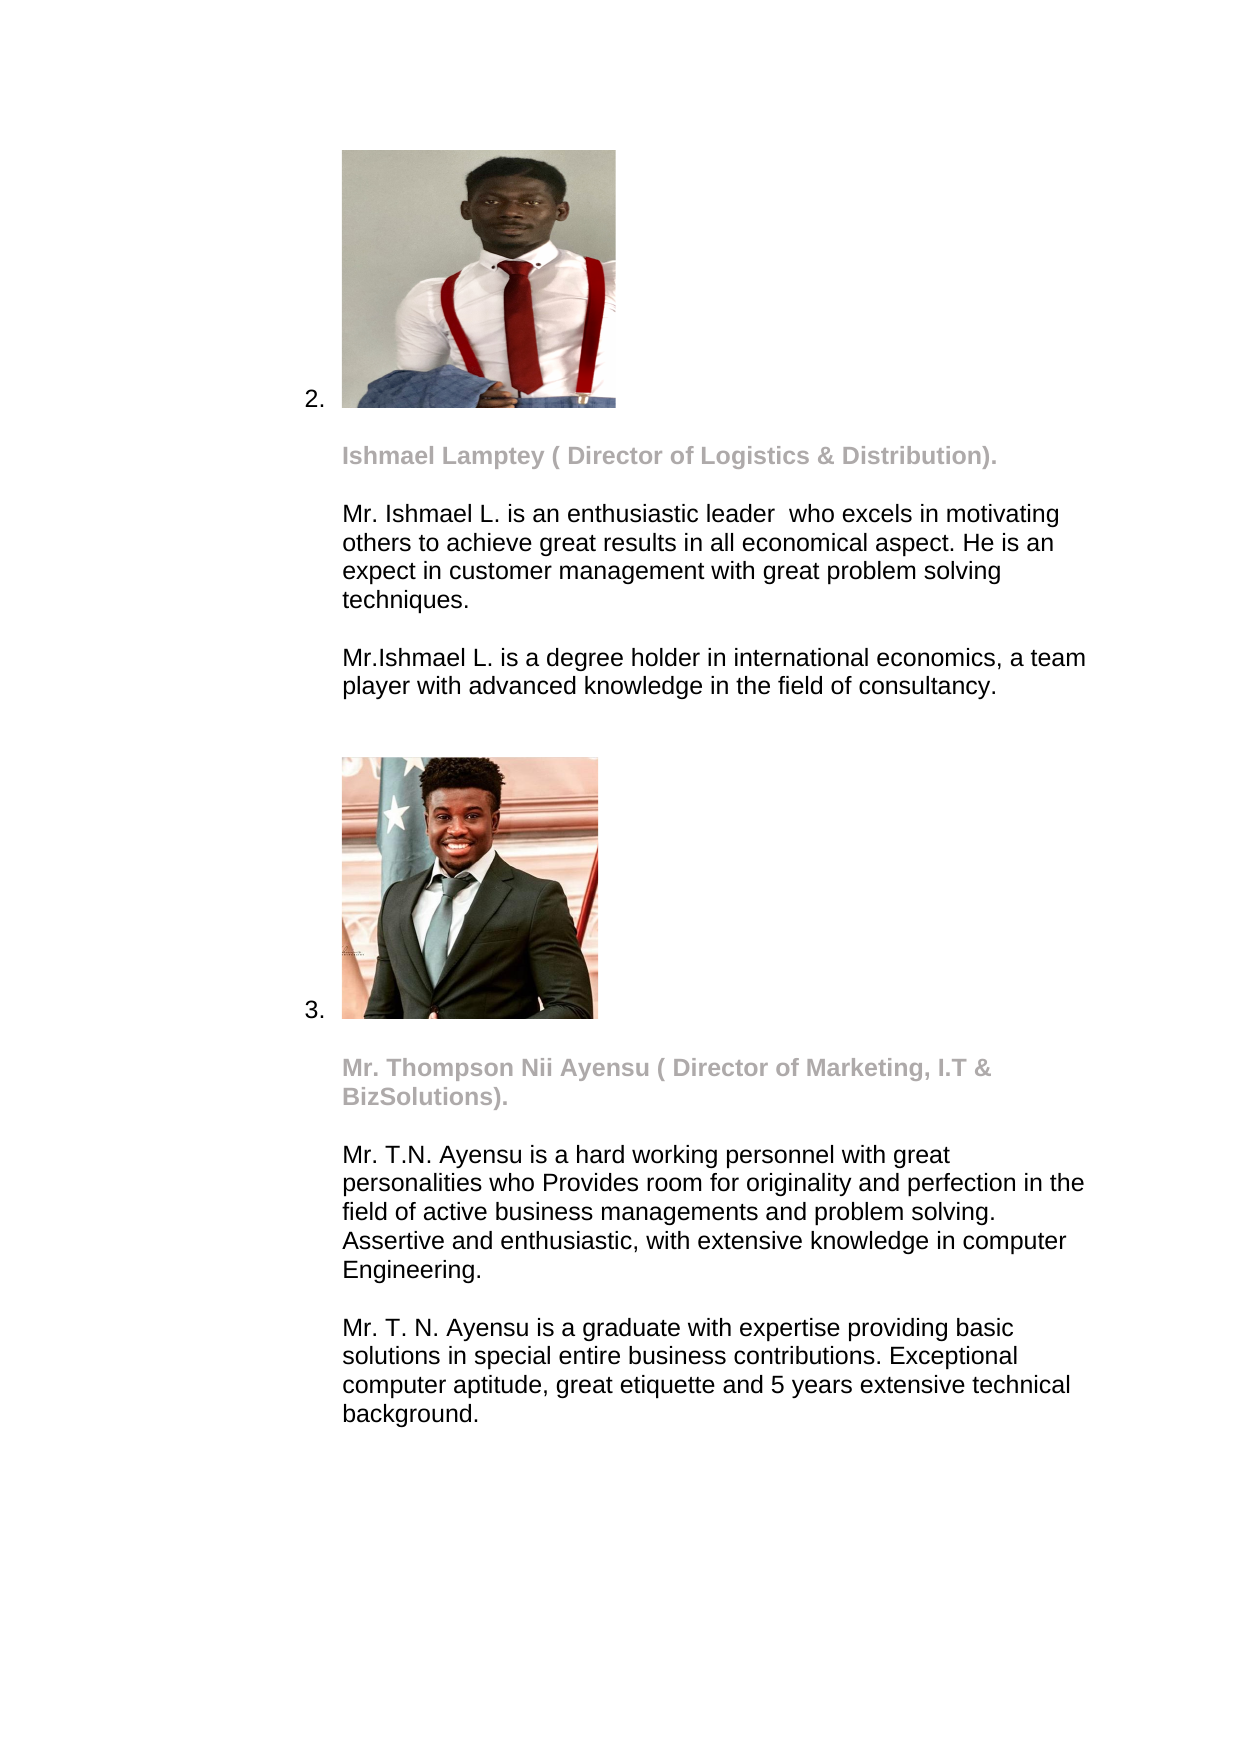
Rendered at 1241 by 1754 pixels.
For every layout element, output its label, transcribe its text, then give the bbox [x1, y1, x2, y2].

text Mr.Ishmael L. is a degree holder in international economics, a team player with advanced knowledge in the field of consultancy. [342, 643, 1090, 700]
list Ishmael Lamptey ( Director of Logistics & Distribution). [342, 441, 1090, 470]
picture [341, 757, 599, 1019]
picture [341, 150, 616, 408]
text Mr. T. N. Ayensu is a graduate with expertise providing basic solutions in special entire business contributions. Exceptional computer aptitude, great etiquette and 5 years extensive technical background. [342, 1313, 1090, 1428]
list Mr. Thompson Nii Ayensu ( Director of Marketing, I.T & BizSolutions). [342, 1053, 1090, 1111]
text Mr. T.N. Ayensu is a hard working personnel with great personalities who Provides room for originality and perfection in the field of active business managements and problem solving. Assertive and enthusiastic, with extensive knowledge in computer Engineering. [342, 1140, 1090, 1283]
text Mr. Ishmael L. is an enthusiastic leader who excels in motivating others to achieve great results in all economical aspect. He is an expect in customer management with great problem solving techniques. [342, 499, 1090, 614]
